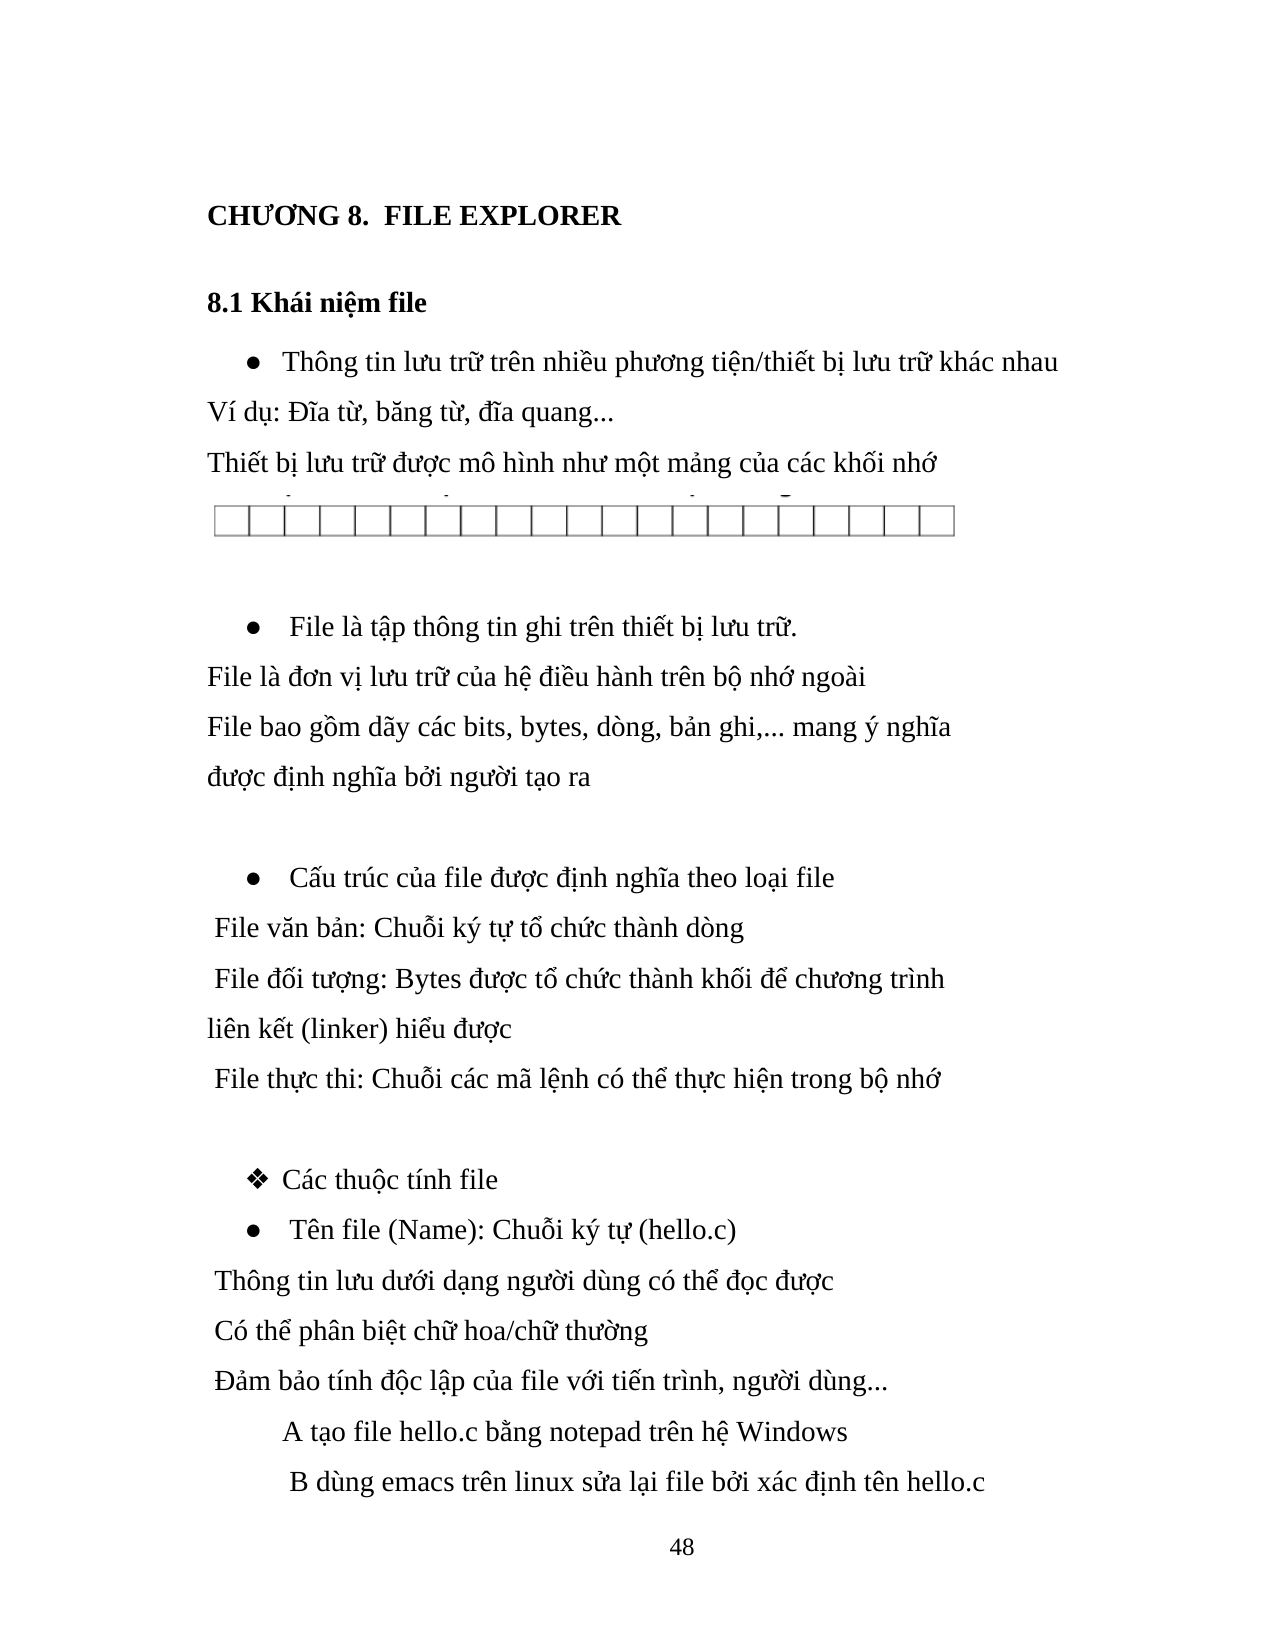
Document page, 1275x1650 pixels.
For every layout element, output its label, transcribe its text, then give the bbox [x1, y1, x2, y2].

picture [206, 495, 963, 544]
text File văn bản: Chuỗi ký tự tổ chức thành dòng [207, 911, 1157, 944]
list Tên file (Name): Chuỗi ký tự (hello.c) [244, 1212, 1157, 1246]
text File bao gồm dãy các bits, bytes, dòng, bản ghi,... mang ý nghĩa [207, 709, 1157, 743]
text A tạo file hello.c bằng notepad trên hệ Windows [207, 1414, 1157, 1447]
text được định nghĩa bởi người tạo ra [207, 759, 1157, 793]
text Thiết bị lưu trữ được mô hình như một mảng của các khối nhớ [207, 445, 1157, 478]
text File là đơn vị lưu trữ của hệ điều hành trên bộ nhớ ngoài [207, 659, 1157, 692]
list File là tập thông tin ghi trên thiết bị lưu trữ. [244, 609, 1157, 642]
text File đối tượng: Bytes được tổ chức thành khối để chương trình [207, 961, 1157, 994]
subtitle 8.1 Khái niệm file [207, 286, 1157, 319]
text liên kết (linker) hiểu được [207, 1011, 1157, 1045]
text Đảm bảo tính độc lập của file với tiến trình, người dùng... [207, 1363, 1157, 1397]
list Các thuộc tính file [244, 1162, 1157, 1196]
text Có thể phân biệt chữ hoa/chữ thường [207, 1313, 1157, 1347]
text Thông tin lưu dưới dạng người dùng có thể đọc được [207, 1263, 1157, 1296]
text B dùng emacs trên linux sửa lại file bởi xác định tên hello.c [207, 1464, 1157, 1497]
list Thông tin lưu trữ trên nhiều phương tiện/thiết bị lưu trữ khác nhau [244, 344, 1157, 378]
subtitle CHƯƠNG 8. FILE EXPLORER [207, 198, 1157, 231]
list Cấu trúc của file được định nghĩa theo loại file [244, 860, 1157, 894]
text Ví dụ: Đĩa từ, băng từ, đĩa quang... [207, 394, 1157, 428]
text File thực thi: Chuỗi các mã lệnh có thể thực hiện trong bộ nhớ [207, 1061, 1157, 1095]
